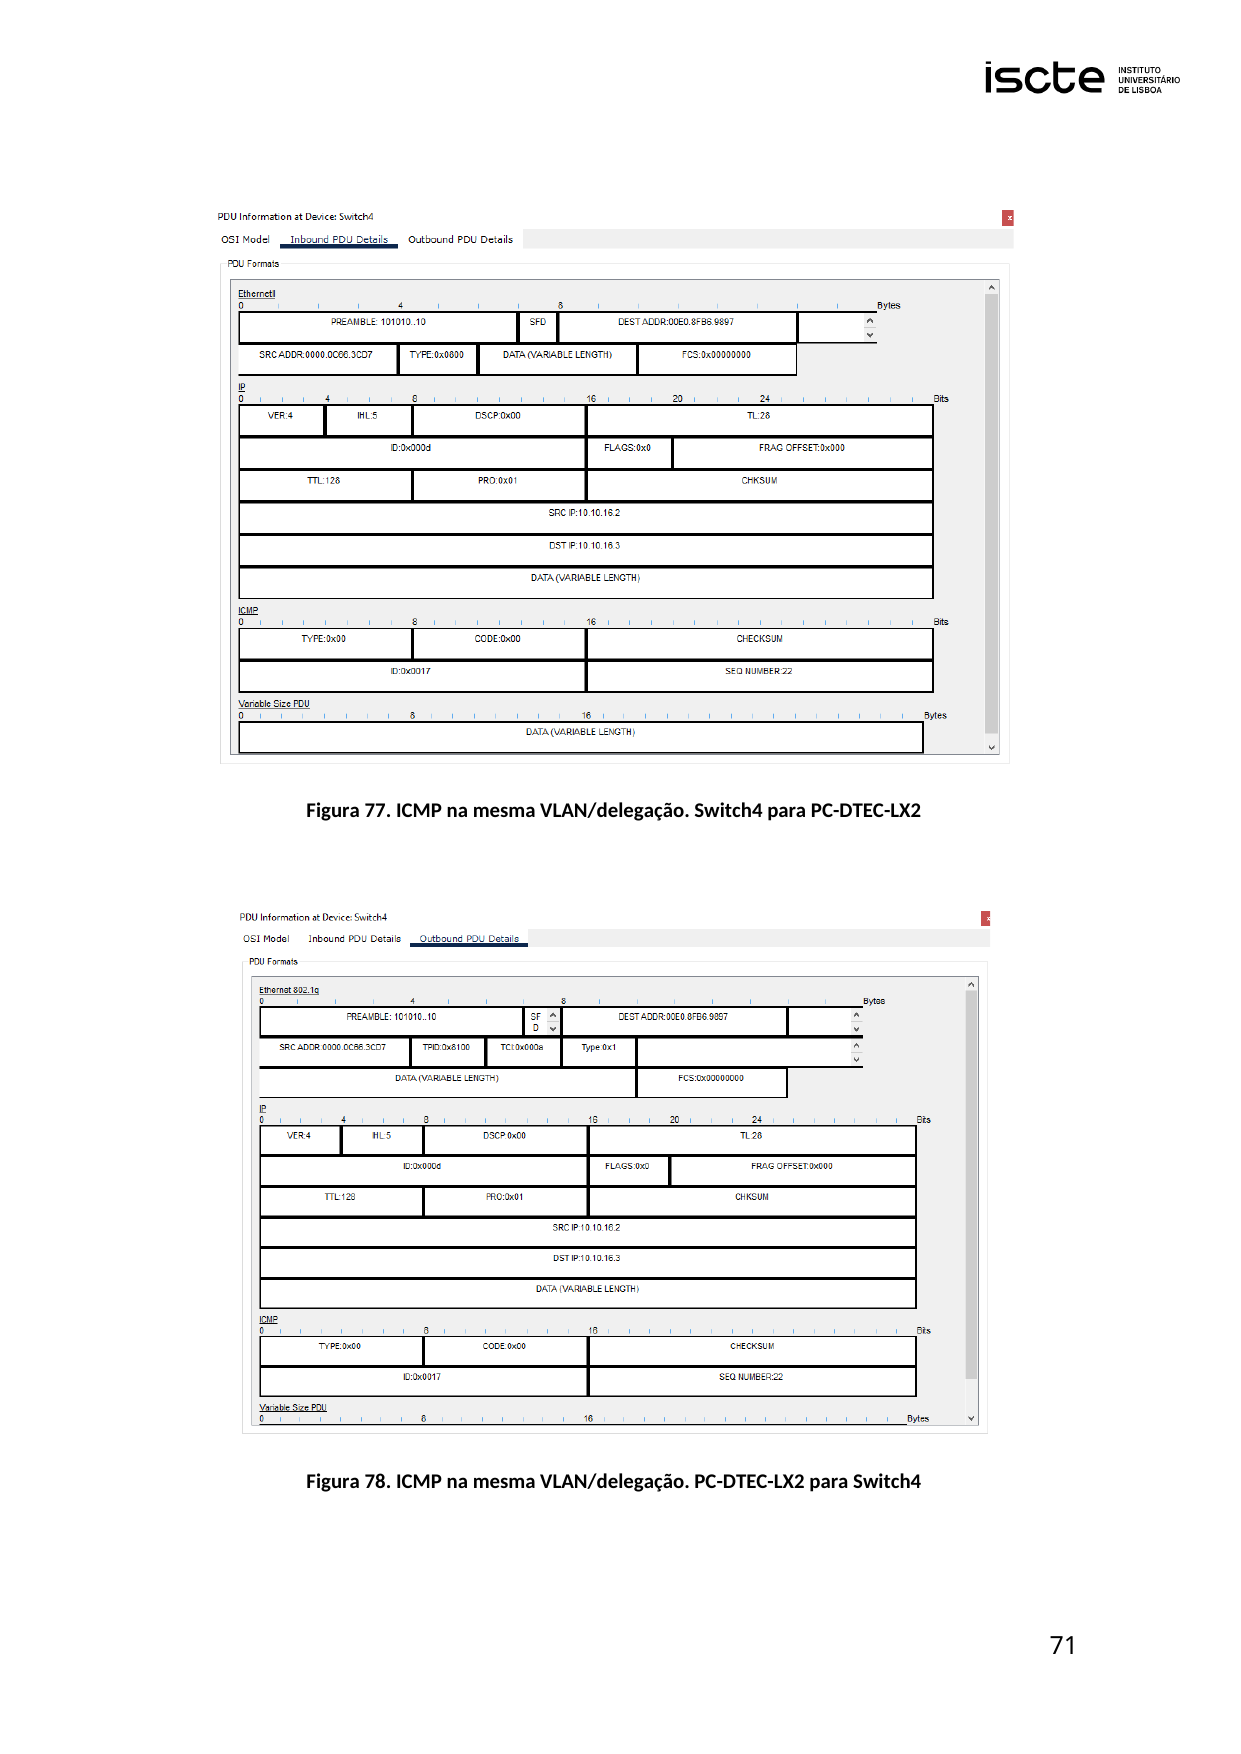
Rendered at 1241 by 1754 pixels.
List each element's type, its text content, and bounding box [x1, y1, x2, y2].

picture [237, 906, 990, 1440]
picture [214, 209, 1014, 769]
picture [973, 44, 1190, 108]
